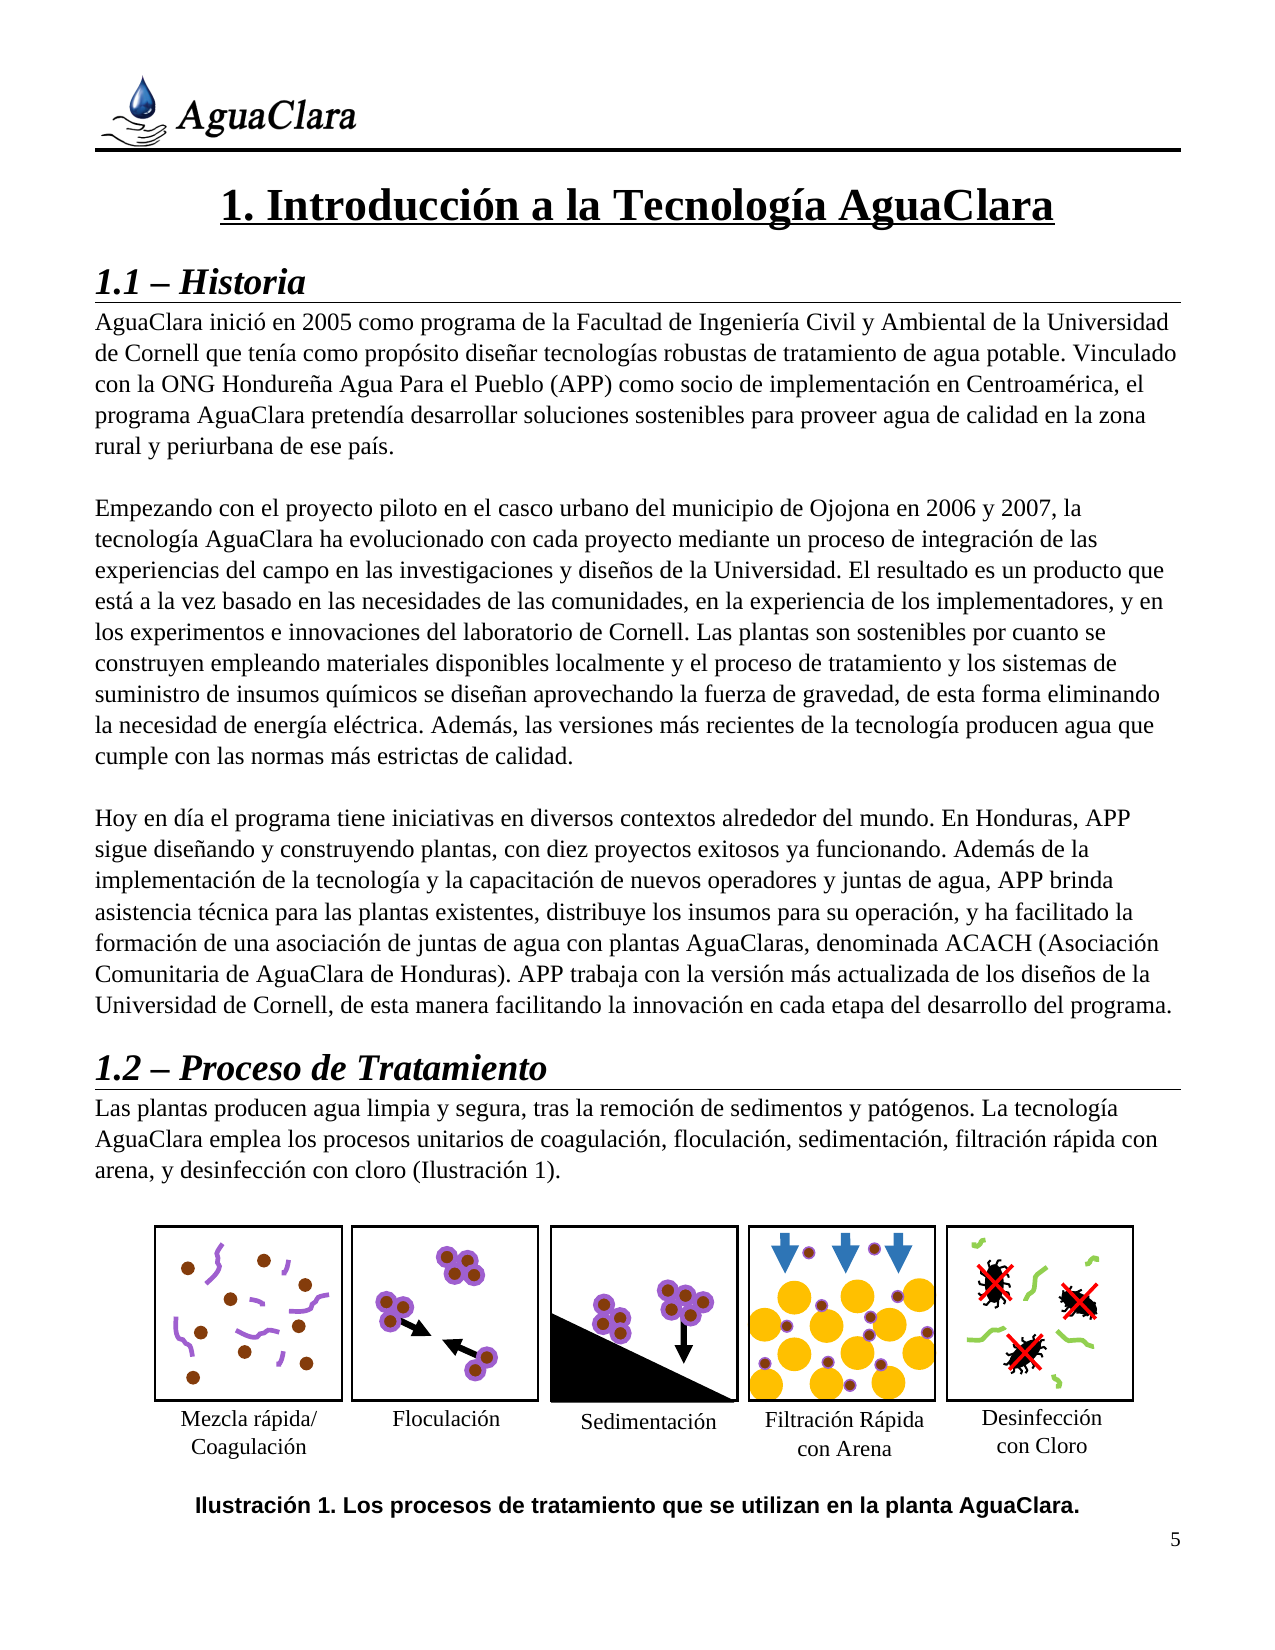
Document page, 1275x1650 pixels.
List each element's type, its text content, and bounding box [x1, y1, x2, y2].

text Empezando con el proyecto piloto en el casco urbano del municipio de Ojojona en 2006 y 2007, la tecnología AguaClara ha evolucionado con cada proyecto mediante un proceso de integración de las experiencias del campo en las investigaciones y diseños de la Universidad. El resultado es un producto que está a la vez basado en las necesidades de las comunidades, en la experiencia de los implementadores, y en los experimentos e innovaciones del laboratorio de Cornell. Las plantas son sostenibles por cuanto se construyen empleando materiales disponibles localmente y el proceso de tratamiento y los sistemas de suministro de insumos químicos se diseñan aprovechando la fuerza de gravedad, de esta forma eliminando la necesidad de energía eléctrica. Además, las versiones más recientes de la tecnología producen agua que cumple con las normas más estrictas de calidad. [94, 493, 1181, 770]
text Hoy en día el programa tiene iniciativas en diversos contextos alrededor del mundo. En Honduras, APP sigue diseñando y construyendo plantas, con diez proyectos exitosos ya funcionando. Además de la implementación de la tecnología y la capacitación de nuevos operadores y juntas de agua, APP brinda asistencia técnica para las plantas existentes, distribuye los insumos para su operación, y ha facilitado la formación de una asociación de juntas de agua con plantas AguaClaras, denominada ACACH (Asociación Comunitaria de AguaClara de Honduras). APP trabaja con la versión más actualizada de los diseños de la Universidad de Cornell, de esta manera facilitando la innovación en cada etapa del desarrollo del programa. [94, 803, 1181, 1018]
subtitle . Introducción a la Tecnología AguaClara [94, 177, 1181, 230]
text AguaClara inició en 2005 como programa de la Facultad de Ingeniería Civil y Ambiental de la Universidad de Cornell que tenía como propósito diseñar tecnologías robustas de tratamiento de agua potable. Vinculado con la ONG Hondureña Agua Para el Pueblo (APP) como socio de implementación en Centroamérica, el programa AguaClara pretendía desarrollar soluciones sostenibles para proveer agua de calidad en la zona rural y periurbana de ese país. [94, 307, 1181, 460]
subtitle – Proceso de Tratamiento [94, 1046, 1181, 1090]
text Ilustración 1. Los procesos de tratamiento que se utilizan en la planta AguaClara. [94, 1492, 1181, 1518]
text Las plantas producen agua limpia y segura, tras la remoción de sedimentos y patógenos. La tecnología AguaClara emplea los procesos unitarios de coagulación, floculación, sedimentación, filtración rápida con arena, y desinfección con cloro (Ilustración 1). [94, 1093, 1181, 1184]
subtitle – Historia [94, 259, 1181, 303]
picture [94, 75, 373, 148]
